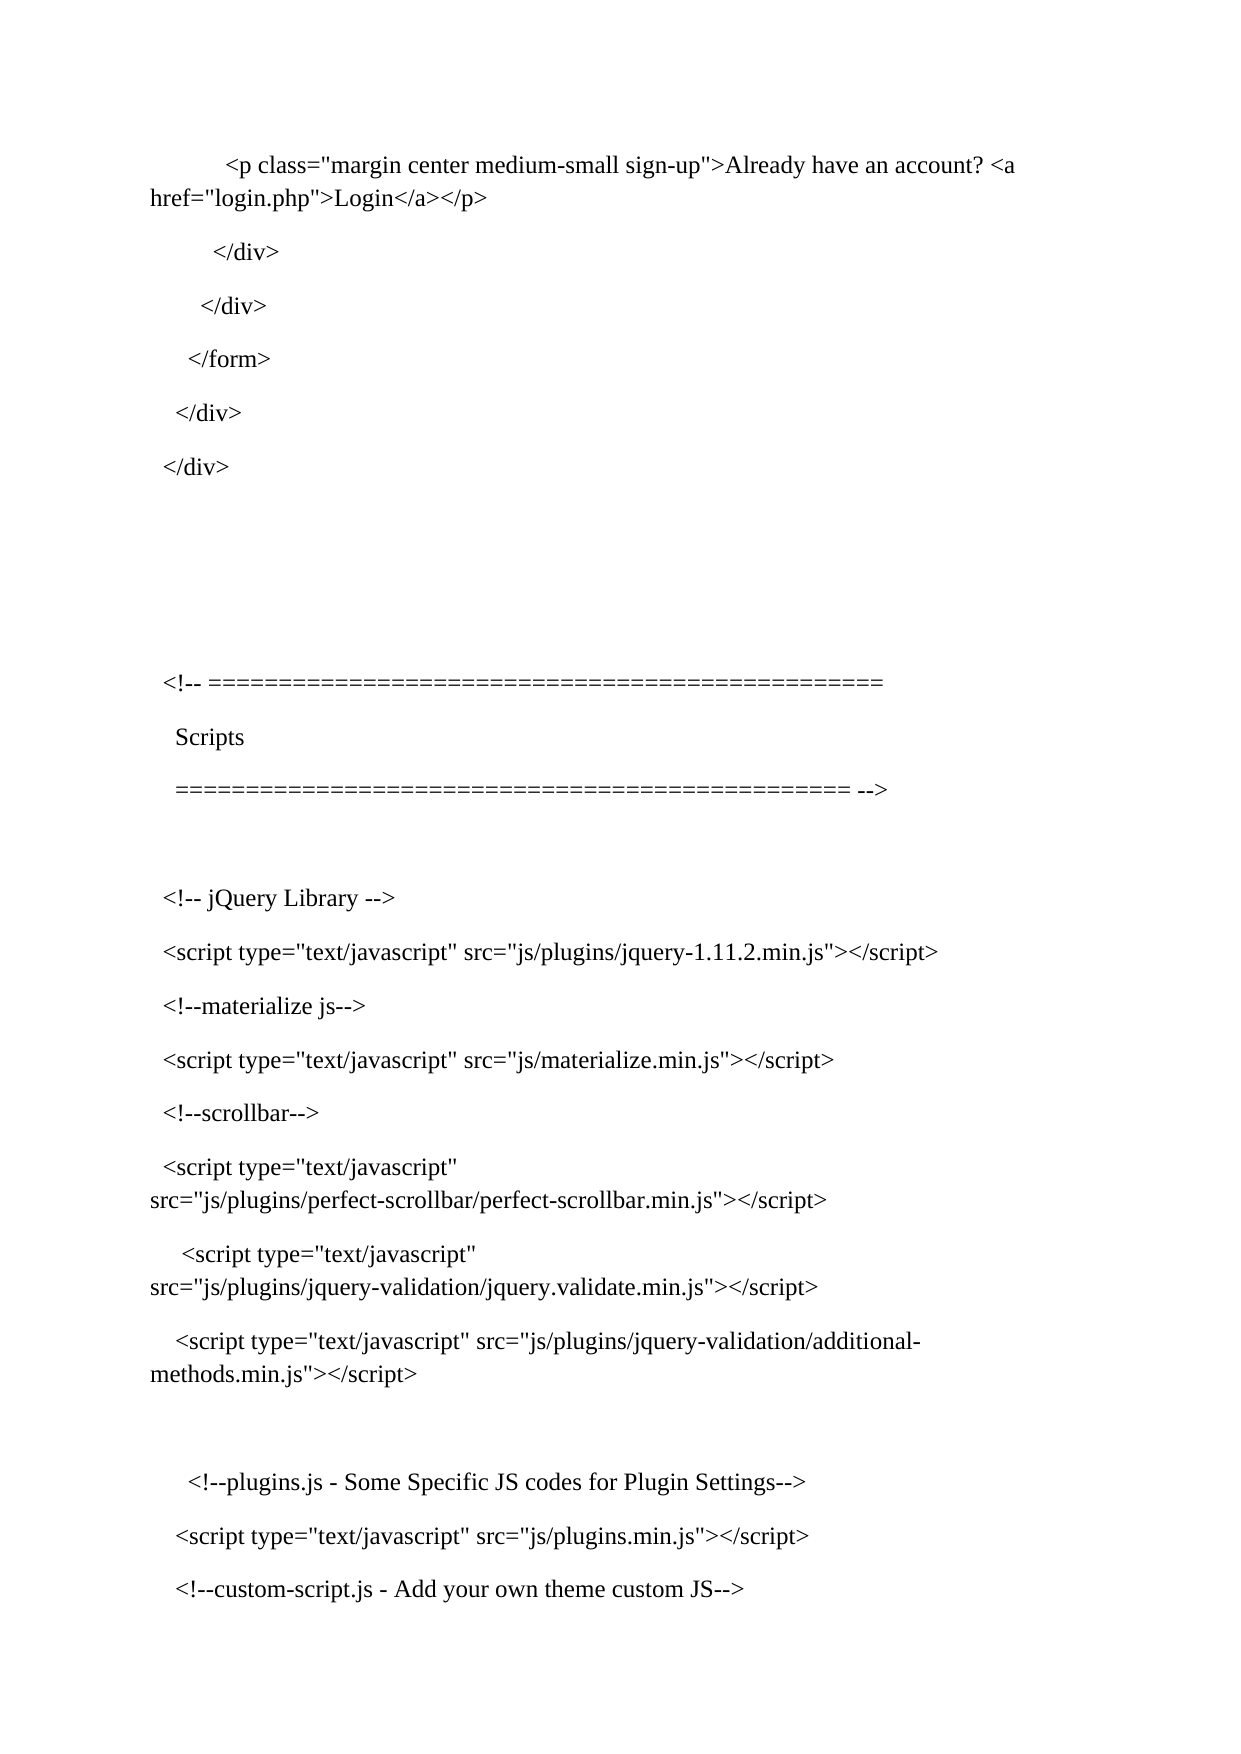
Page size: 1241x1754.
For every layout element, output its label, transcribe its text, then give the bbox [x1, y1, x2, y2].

text <p class="margin center medium-small sign-up">Already have an account? <a href="login.php">Login</a></p> [150, 150, 1090, 212]
text <!-- jQuery Library --> [150, 883, 1090, 912]
text <!--scrollbar--> [150, 1098, 1090, 1127]
text <script type="text/javascript" src="js/materialize.min.js"></script> [150, 1045, 1090, 1073]
text <script type="text/javascript" src="js/plugins/jquery-validation/jquery.validate.min.js"></script> [150, 1239, 1090, 1301]
text Scripts [150, 722, 1090, 750]
text <script type="text/javascript" src="js/plugins/jquery-validation/additional-methods.min.js"></script> [150, 1326, 1090, 1388]
text <script type="text/javascript" src="js/plugins.min.js"></script> [150, 1521, 1090, 1549]
text </div> [150, 237, 1090, 266]
text </div> [150, 398, 1090, 427]
text </form> [150, 344, 1090, 373]
text <!--materialize js--> [150, 991, 1090, 1019]
text ================================================ --> [150, 775, 1090, 804]
text <!--custom-script.js - Add your own theme custom JS--> [150, 1574, 1090, 1603]
text <!--plugins.js - Some Specific JS codes for Plugin Settings--> [150, 1467, 1090, 1496]
text <!-- ================================================ [150, 668, 1090, 696]
text <script type="text/javascript" src="js/plugins/perfect-scrollbar/perfect-scrollbar.min.js"></script> [150, 1152, 1090, 1214]
text </div> [150, 291, 1090, 319]
text <script type="text/javascript" src="js/plugins/jquery-1.11.2.min.js"></script> [150, 937, 1090, 966]
text </div> [150, 452, 1090, 481]
